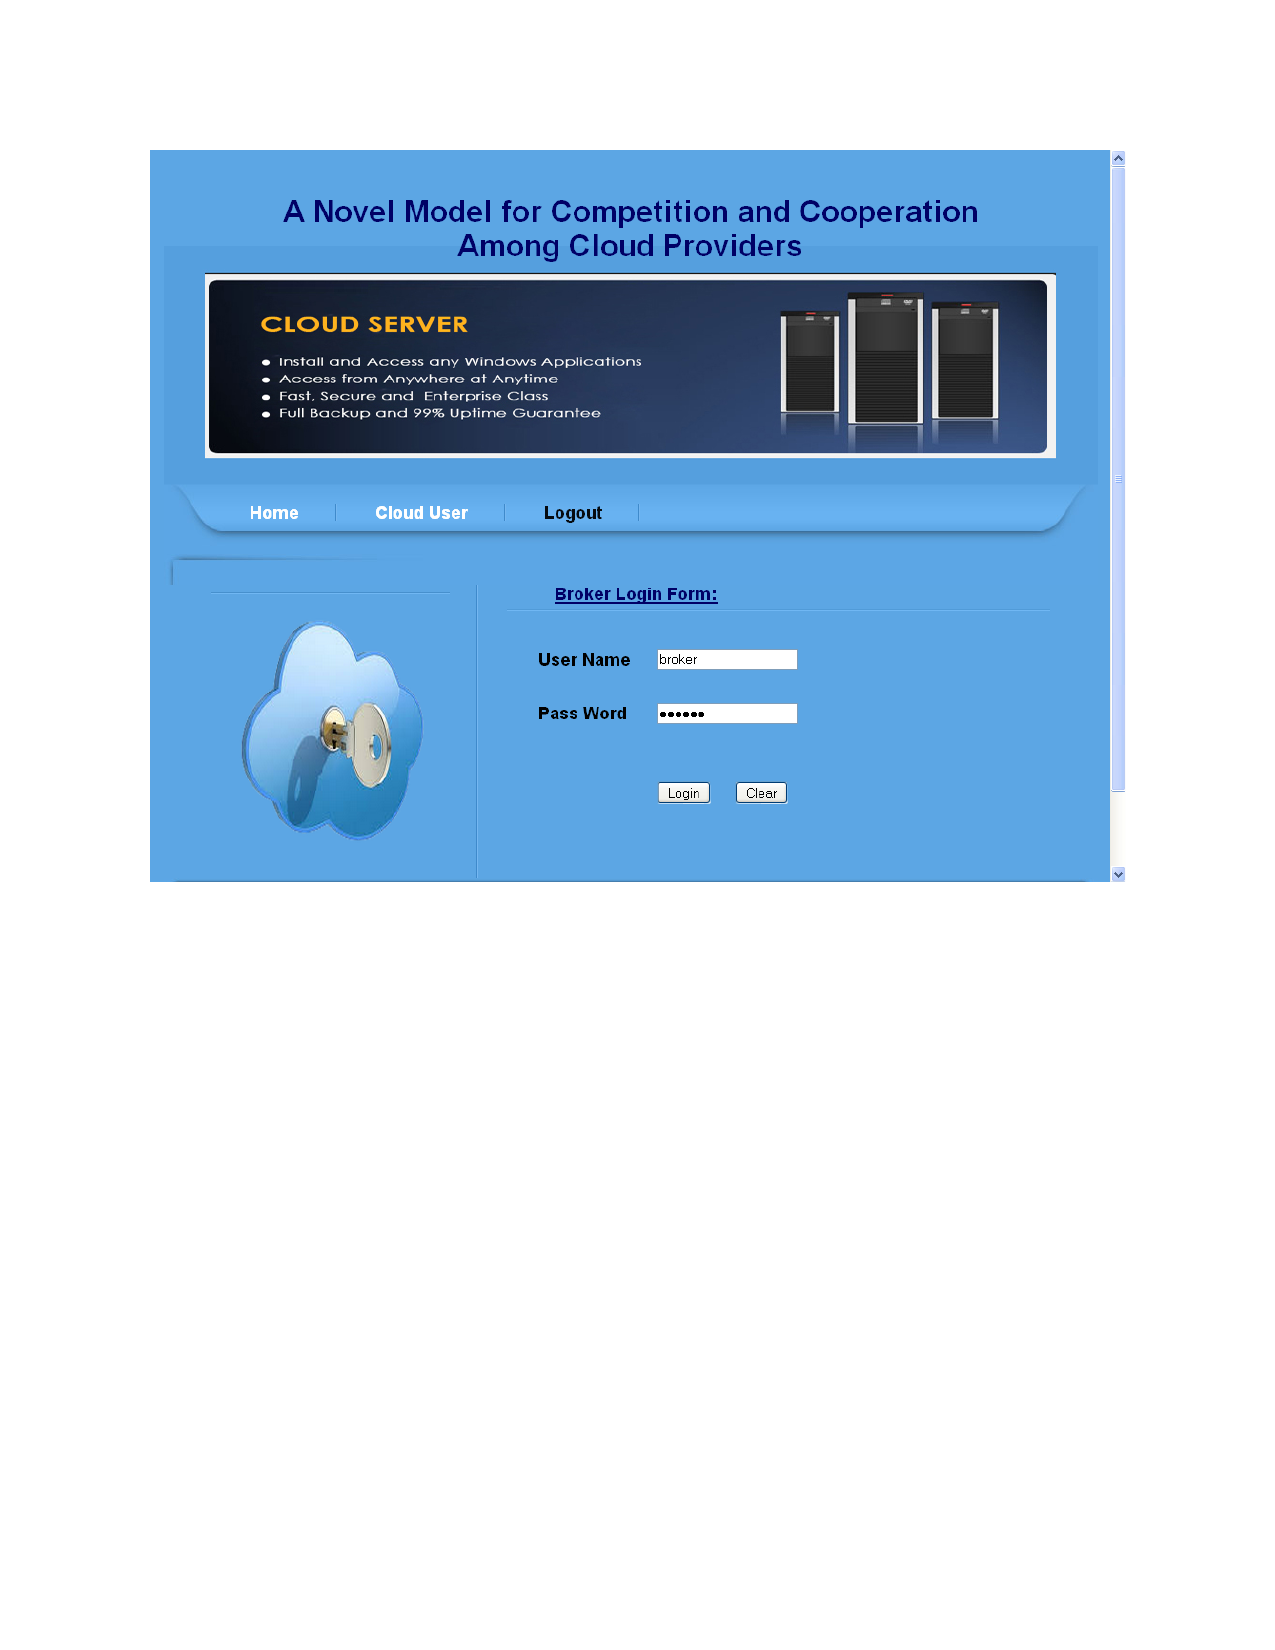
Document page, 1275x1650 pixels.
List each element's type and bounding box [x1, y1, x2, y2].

picture [150, 150, 1125, 882]
